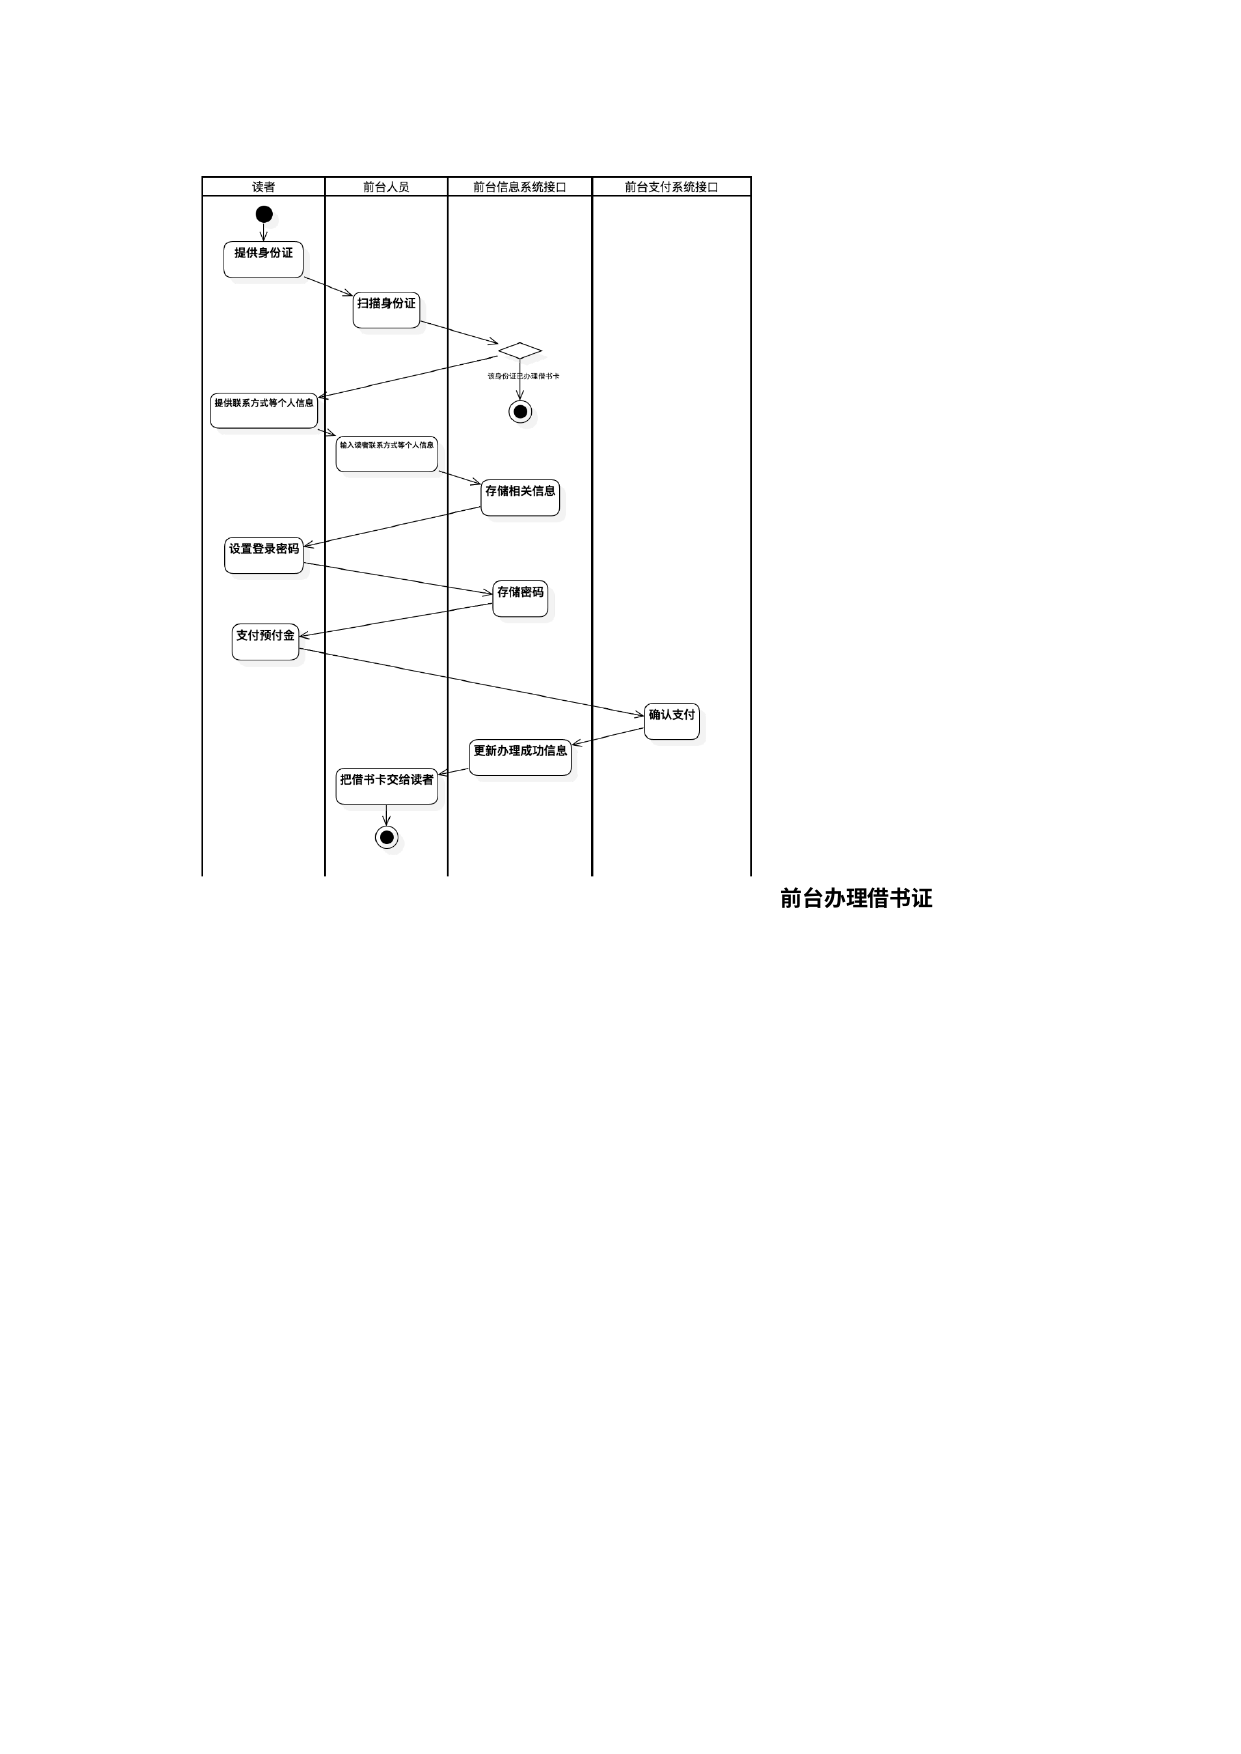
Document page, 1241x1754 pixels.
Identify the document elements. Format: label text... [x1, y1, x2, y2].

picture [187, 162, 780, 906]
